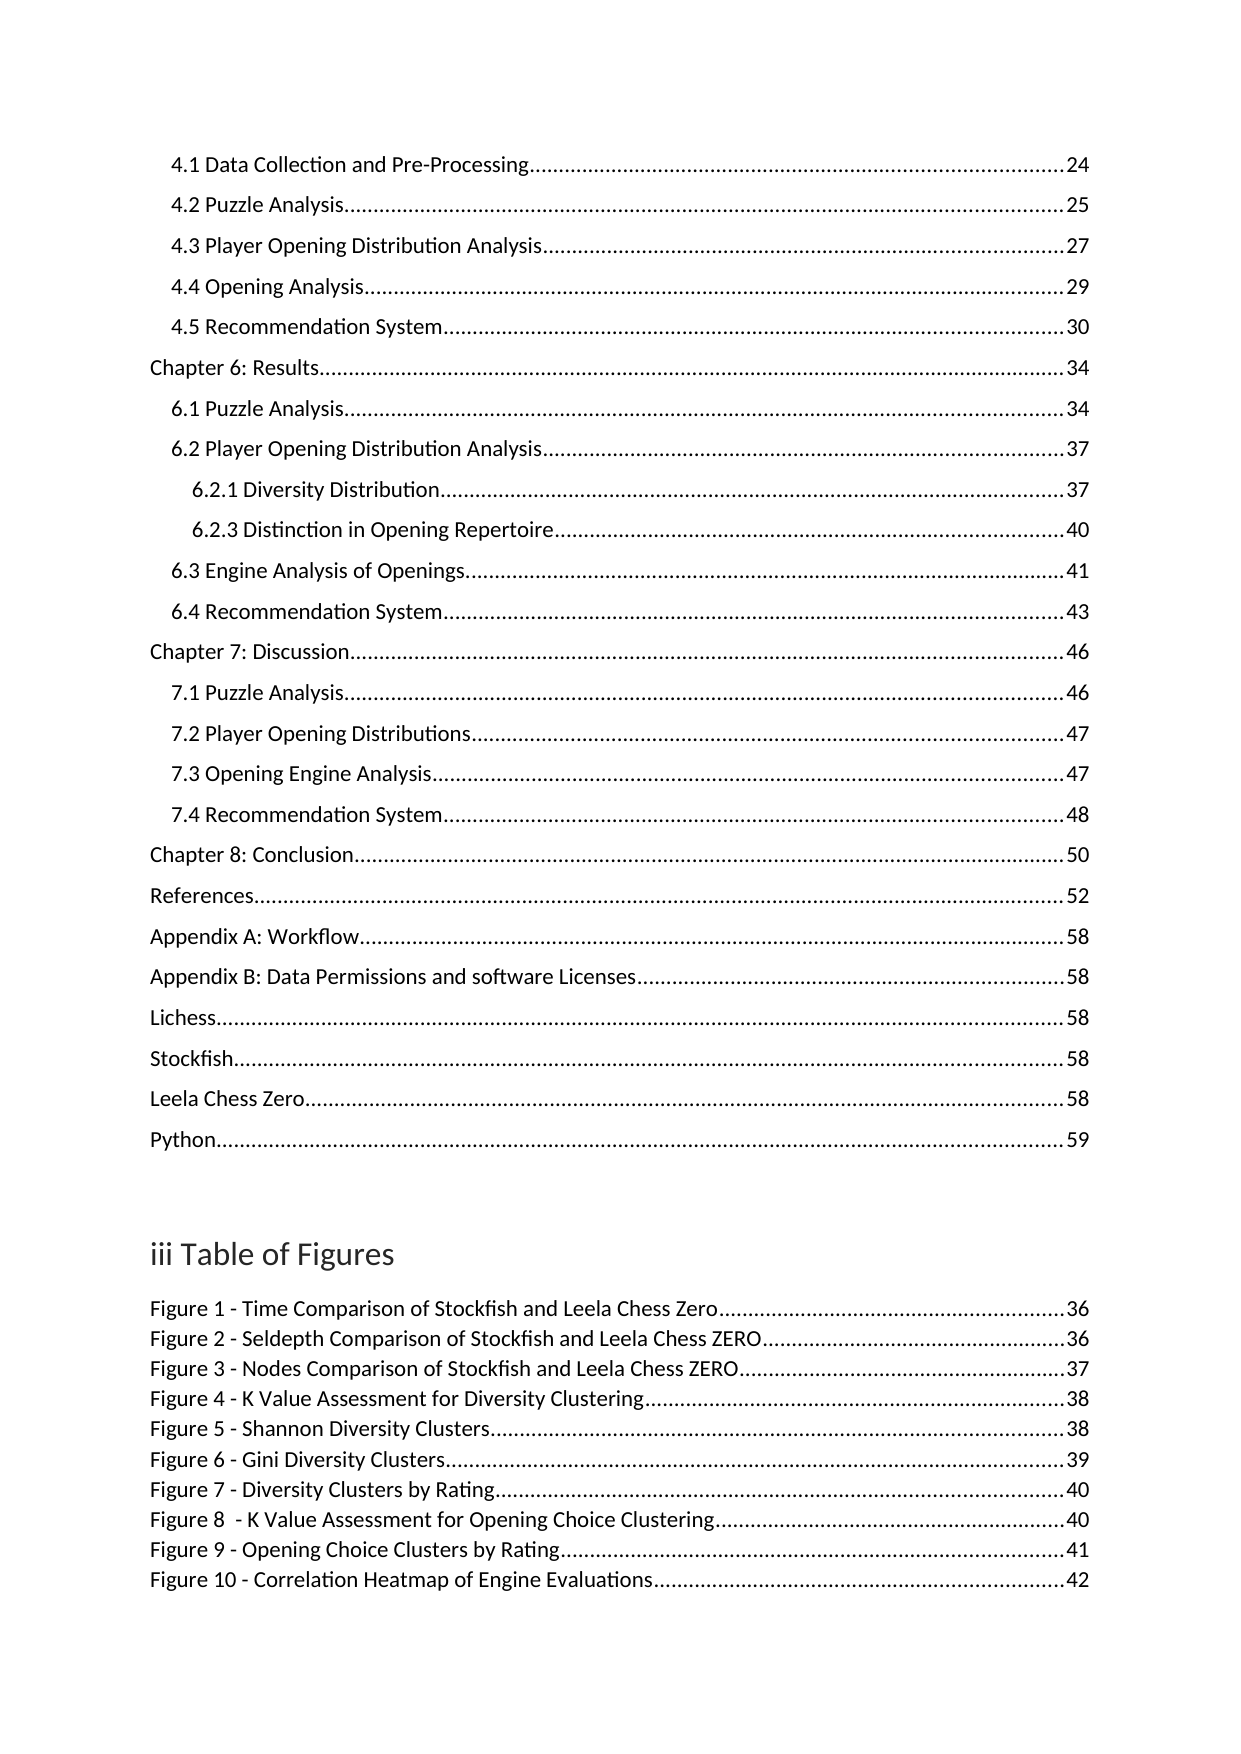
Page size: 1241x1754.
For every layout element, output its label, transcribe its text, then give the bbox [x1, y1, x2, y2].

text Figure 3 - Nodes Comparison of Stockfish and Leela Chess ZERO 37 [150, 1354, 1090, 1382]
text Figure 5 - Shannon Diversity Clusters 38 [150, 1414, 1090, 1442]
text Figure 1 - Time Comparison of Stockfish and Leela Chess Zero 36 [150, 1294, 1090, 1322]
text Figure 7 - Diversity Clusters by Rating 40 [150, 1475, 1090, 1503]
text Figure 9 - Opening Choice Clusters by Rating 41 [150, 1535, 1090, 1563]
text Figure 4 - K Value Assessment for Diversity Clustering 38 [150, 1384, 1090, 1412]
subtitle iii Table of Figures [150, 1233, 1090, 1273]
text Figure 8 - K Value Assessment for Opening Choice Clustering 40 [150, 1505, 1090, 1533]
text Figure 2 - Seldepth Comparison of Stockfish and Leela Chess ZERO 36 [150, 1324, 1090, 1352]
text Figure 6 - Gini Diversity Clusters 39 [150, 1445, 1090, 1473]
text Figure 10 - Correlation Heatmap of Engine Evaluations 42 [150, 1566, 1090, 1593]
